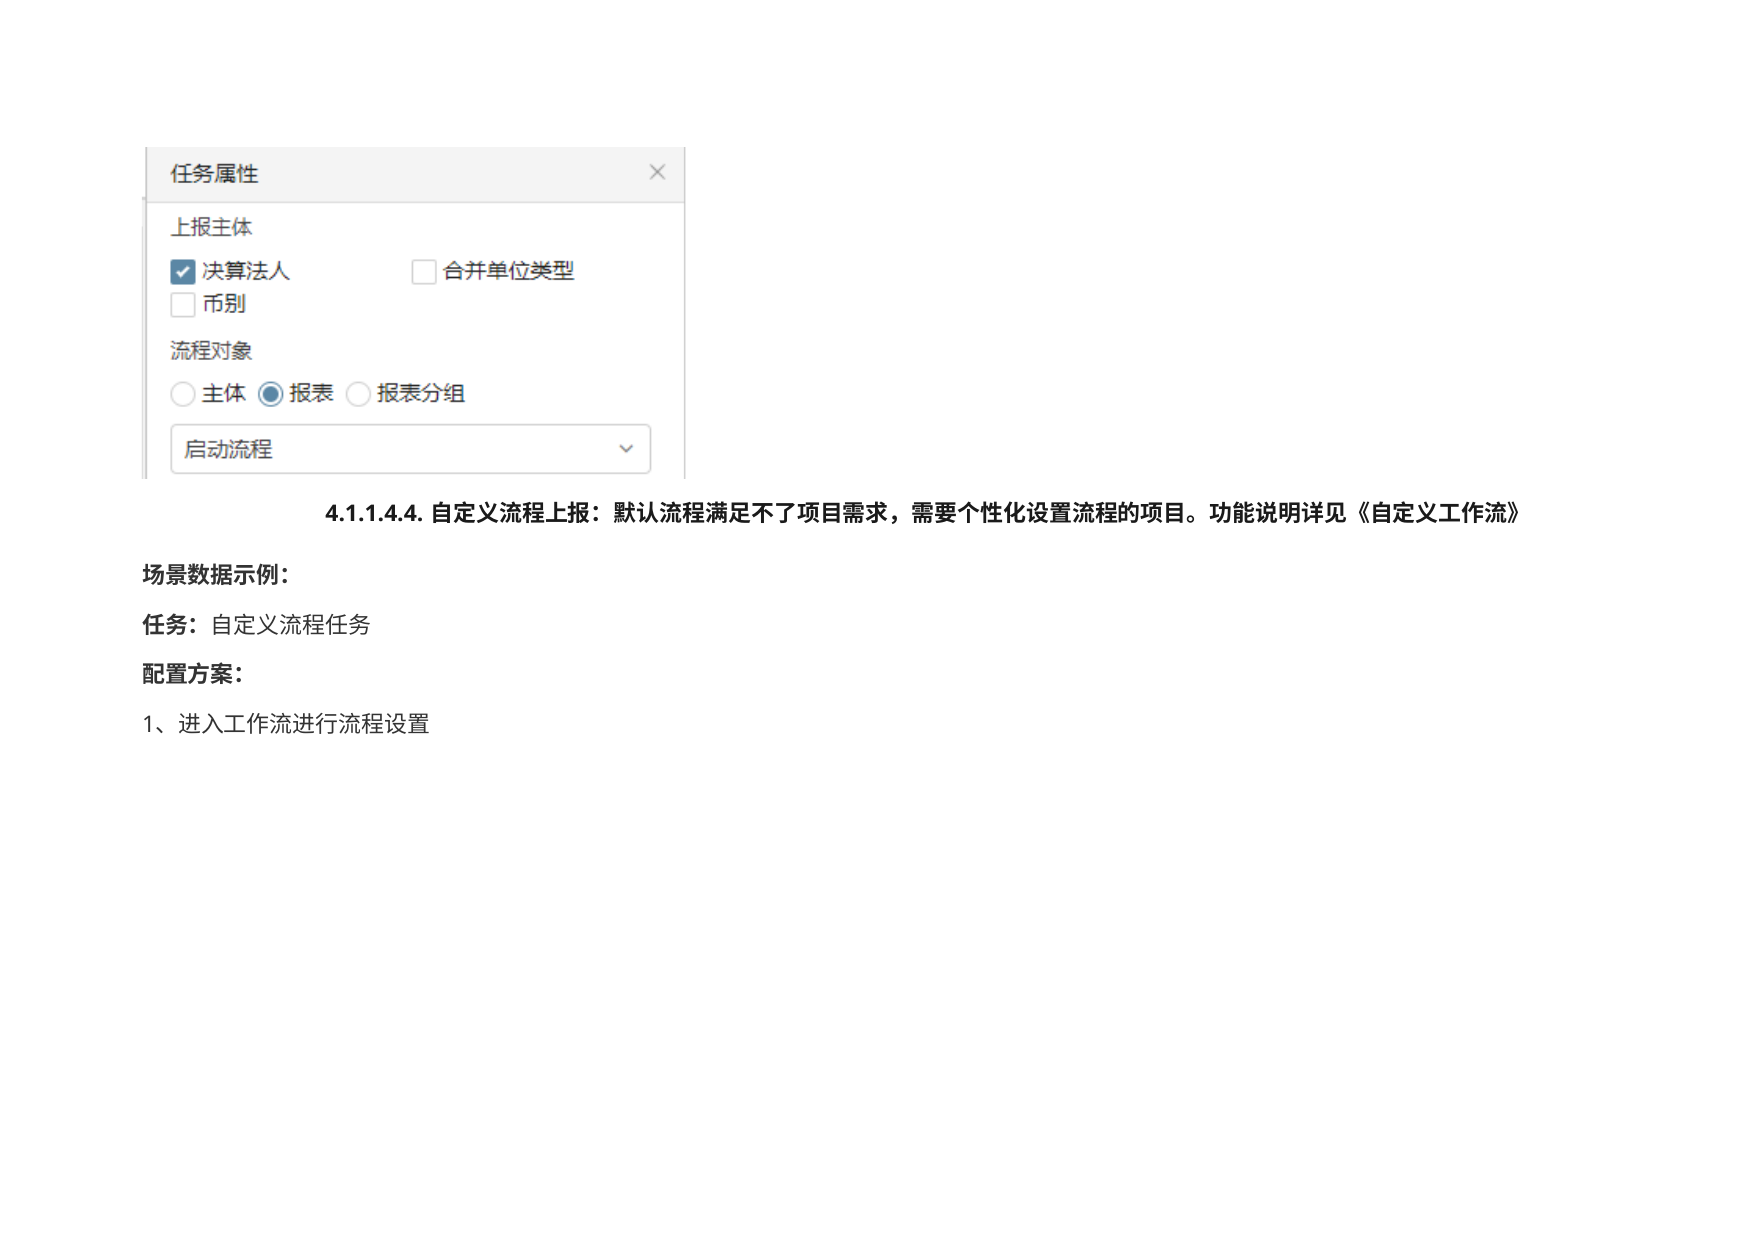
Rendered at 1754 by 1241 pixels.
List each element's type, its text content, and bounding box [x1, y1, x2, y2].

list 场景数据示例： [142, 557, 1612, 591]
list 1、进入工作流进行流程设置 [142, 706, 1612, 739]
list 任务：自定义流程任务 [142, 607, 1612, 640]
picture [141, 147, 686, 479]
subtitle 自定义流程上报：默认流程满足不了项目需求，需要个性化设置流程的项目。功能说明详见《自定义工作流》 [325, 494, 1612, 528]
list 配置方案： [142, 656, 1612, 689]
